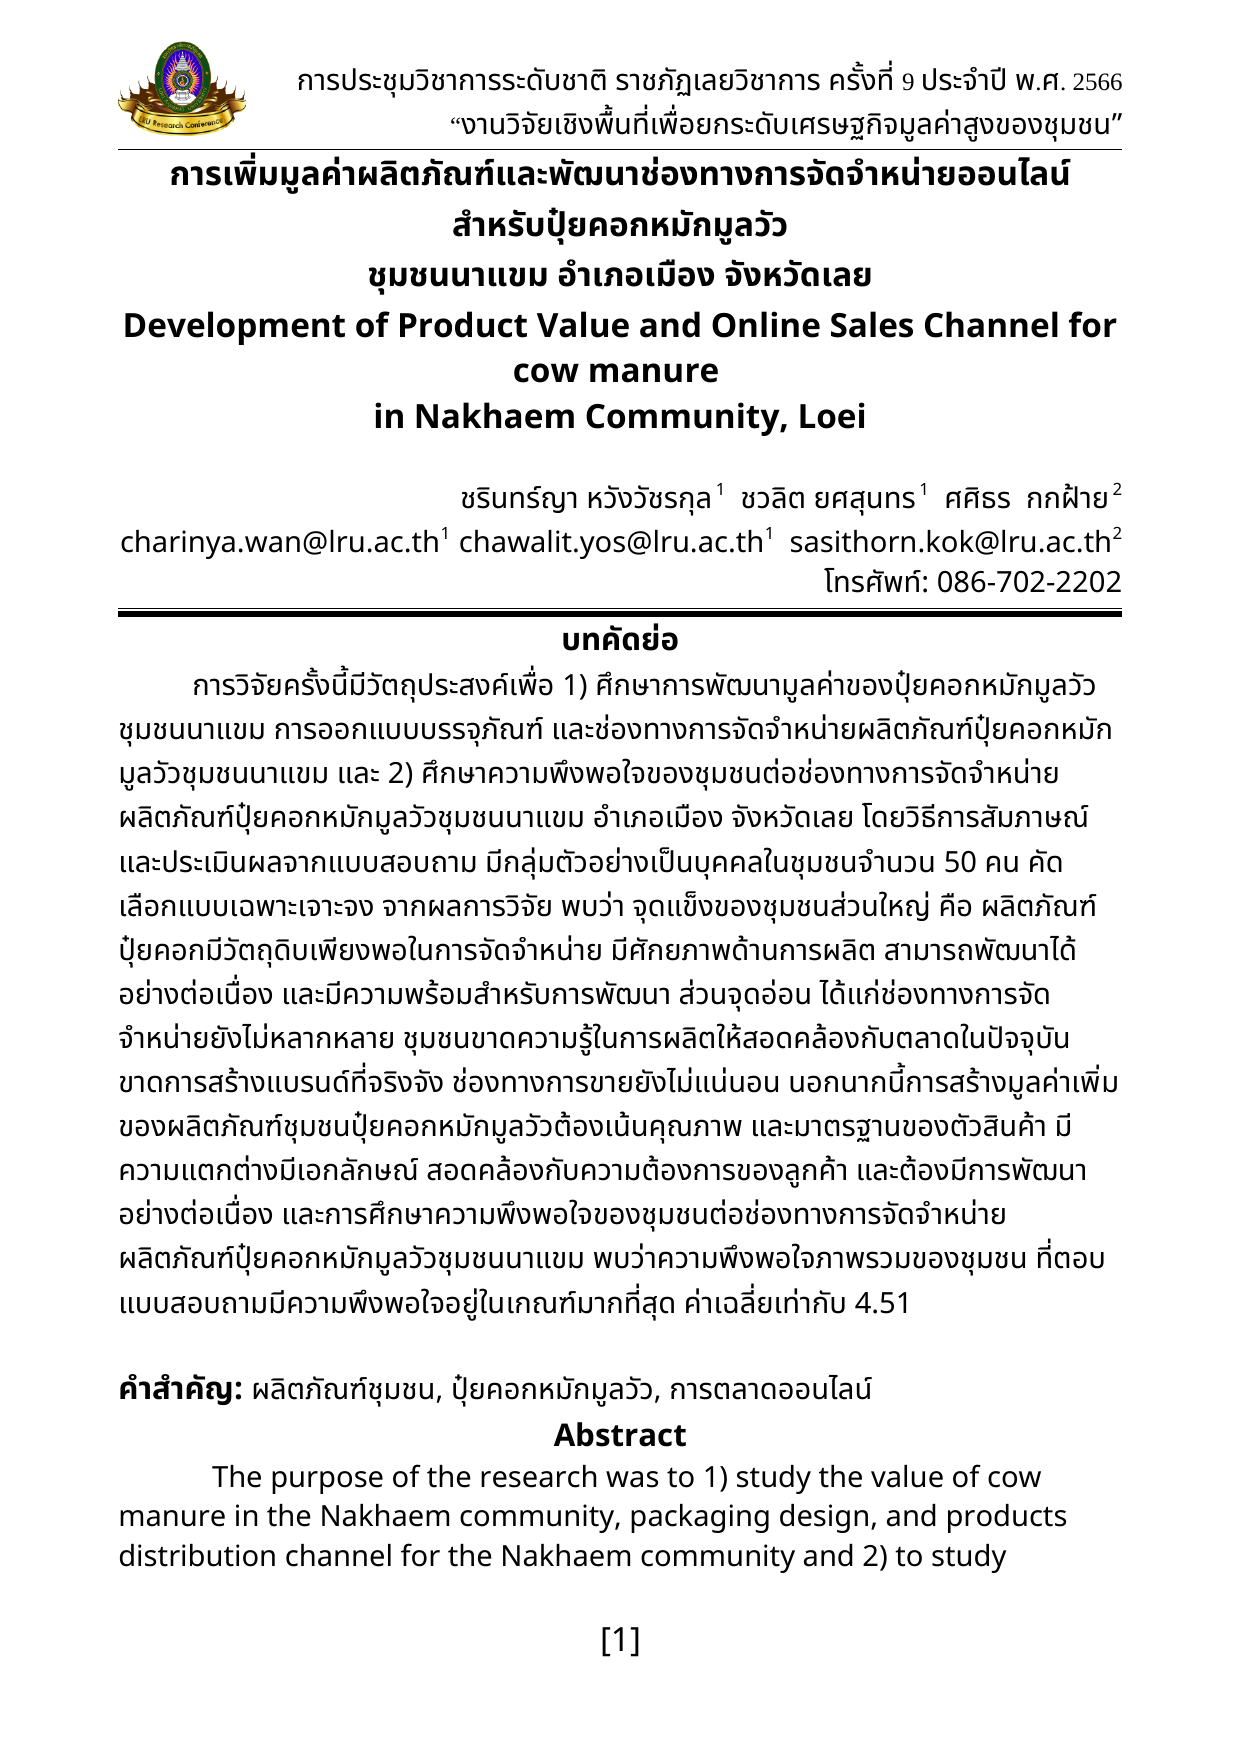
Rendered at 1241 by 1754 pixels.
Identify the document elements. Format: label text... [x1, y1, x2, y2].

text คำสำคัญ: ผลิตภัณฑ์ชุมชน, ปุ๋ยคอกหมักมูลวัว, การตลาดออนไลน์ [118, 1366, 1122, 1413]
text โทรศัพท์: 086-702-2202 [118, 561, 1122, 608]
picture [116, 40, 246, 134]
text Abstract [118, 1413, 1122, 1456]
text Development of Product Value and Online Sales Channel for cow manure in Nakhaem Community, Loei [118, 302, 1122, 438]
text charinya.wan@lru.ac.th1 chawalit.yos@lru.ac.th1 sasithorn.kok@lru.ac.th2 [118, 522, 1122, 561]
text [118, 1456, 1122, 1575]
text บทคัดย่อ [118, 617, 1122, 664]
text การเพิ่มมูลค่าผลิตภัณฑ์และพัฒนาช่องทางการจัดจำหน่ายออนไลน์ สำหรับปุ๋ยคอกหมักมูลวัว [118, 150, 1122, 251]
text การวิจัยครั้งนี้มีวัตถุประสงค์เพื่อ 1) ศึกษาการพัฒนามูลค่าของปุ๋ยคอกหมักมูลวัวชุมชนนาแขม การออกแบบบรรจุภัณฑ์ และช่องทางการจัดจำหน่ายผลิตภัณฑ์ปุ๋ยคอกหมักมูลวัวชุมชนนาแขม และ 2) ศึกษาความพึงพอใจของชุมชนต่อช่องทางการจัดจำหน่ายผลิตภัณฑ์ปุ๋ยคอกหมักมูลวัวชุมชนนาแขม อำเภอเมือง จังหวัดเลย โดยวิธีการสัมภาษณ์และประเมินผลจากแบบสอบถาม มีกลุ่มตัวอย่างเป็นบุคคลในชุมชนจำนวน 50 คน คัดเลือกแบบเฉพาะเจาะจง จากผลการวิจัย พบว่า จุดแข็งของชุมชนส่วนใหญ่ คือ ผลิตภัณฑ์ปุ๋ยคอกมีวัตถุดิบเพียงพอในการจัดจำหน่าย มีศักยภาพด้านการผลิต สามารถพัฒนาได้อย่างต่อเนื่อง และมีความพร้อมสำหรับการพัฒนา ส่วนจุดอ่อน ได้แก่ช่องทางการจัดจำหน่ายยังไม่หลากหลาย ชุมชนขาดความรู้ในการผลิตให้สอดคล้องกับตลาดในปัจจุบัน ขาดการสร้างแบรนด์ที่จริงจัง ช่องทางการขายยังไม่แน่นอน นอกนากนี้การสร้างมูลค่าเพิ่มของผลิตภัณฑ์ชุมชนปุ๋ยคอกหมักมูลวัวต้องเน้นคุณภาพ และมาตรฐานของตัวสินค้า มีความแตกต่างมีเอกลักษณ์ สอดคล้องกับความต้องการของลูกค้า และต้องมีการพัฒนาอย่างต่อเนื่อง และการศึกษาความพึงพอใจของชุมชนต่อช่องทางการจัดจำหน่ายผลิตภัณฑ์ปุ๋ยคอกหมักมูลวัวชุมชนนาแขม พบว่าความพึงพอใจภาพรวมของชุมชน ที่ตอบแบบสอบถามมีความพึงพอใจอยู่ในเกณฑ์มากที่สุด ค่าเฉลี่ยเท่ากับ 4.51 [118, 664, 1122, 1326]
text ชรินทร์ญา หวังวัชรกุล1 ชวลิต ยศสุนทร1 ศศิธร กกฝ้าย2 [118, 477, 1122, 522]
text ชุมชนนาแขม อำเภอเมือง จังหวัดเลย [118, 251, 1122, 302]
